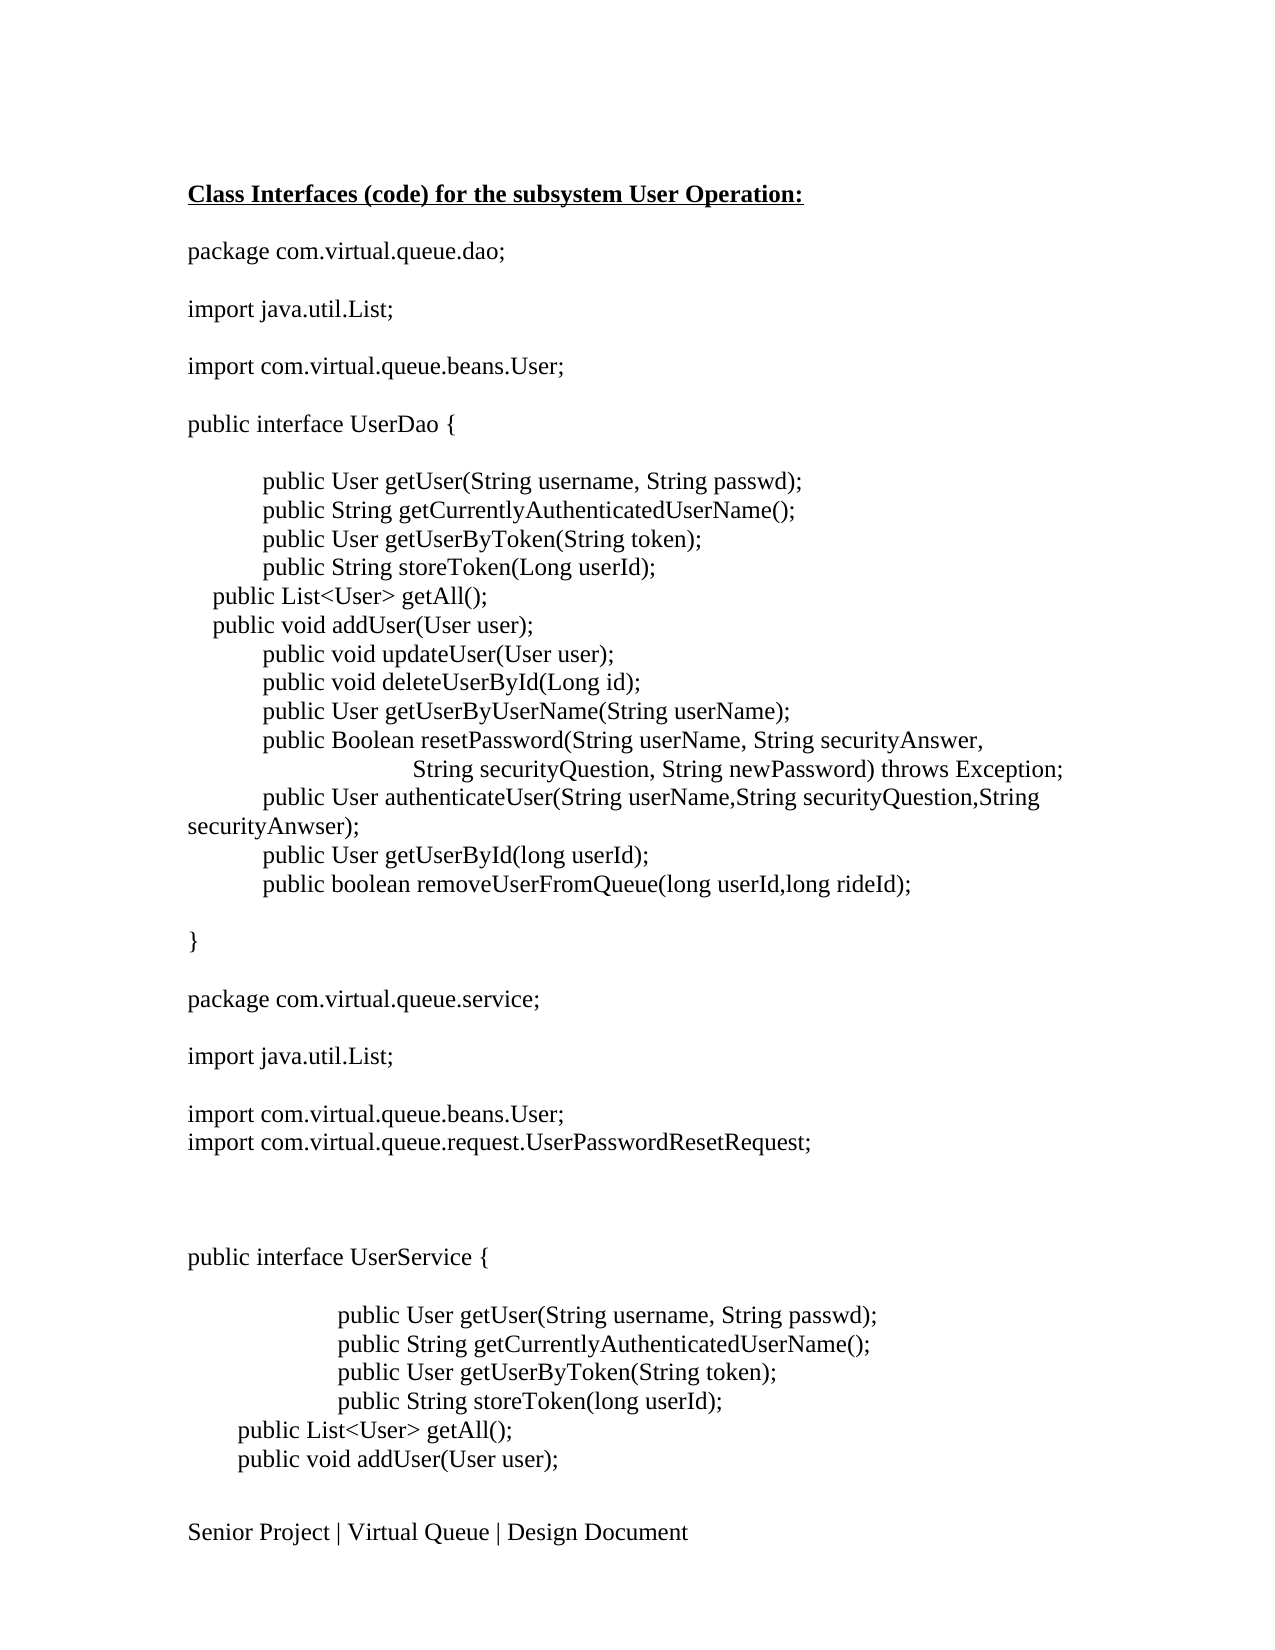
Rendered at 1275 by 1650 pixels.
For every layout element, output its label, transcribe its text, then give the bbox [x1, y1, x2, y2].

text public User getUser(String username, String passwd); [187, 1300, 1087, 1329]
text import com.virtual.queue.beans.User; [187, 1099, 1087, 1127]
text public interface UserService { [187, 1242, 1087, 1271]
text public Boolean resetPassword(String userName, String securityAnswer, [187, 725, 1087, 754]
text import com.virtual.queue.request.UserPasswordResetRequest; [187, 1127, 1087, 1156]
text public User authenticateUser(String userName,String securityQuestion,String securityAnwser); [187, 782, 1087, 840]
text String securityQuestion, String newPassword) throws Exception; [187, 754, 1087, 782]
text public List<User> getAll(); [187, 581, 1087, 610]
text public interface UserDao { [187, 409, 1087, 437]
text package com.virtual.queue.dao; [187, 236, 1087, 265]
text public String getCurrentlyAuthenticatedUserName(); [187, 1329, 1087, 1357]
text import java.util.List; [187, 294, 1087, 322]
text public void updateUser(User user); [187, 639, 1087, 667]
text public User getUserByToken(String token); [187, 524, 1087, 552]
text public String getCurrentlyAuthenticatedUserName(); [187, 495, 1087, 524]
text public void addUser(User user); [187, 1444, 1087, 1472]
text public User getUserByUserName(String userName); [187, 696, 1087, 725]
text public String storeToken(long userId); [187, 1386, 1087, 1415]
text public User getUserById(long userId); [187, 840, 1087, 869]
text public List<User> getAll(); [187, 1415, 1087, 1444]
text import java.util.List; [187, 1041, 1087, 1070]
text public User getUserByToken(String token); [187, 1357, 1087, 1386]
text public void deleteUserById(Long id); [187, 667, 1087, 696]
text import com.virtual.queue.beans.User; [187, 351, 1087, 380]
text package com.virtual.queue.service; [187, 984, 1087, 1012]
text Class Interfaces (code) for the subsystem User Operation: [187, 179, 1087, 207]
text public void addUser(User user); [187, 610, 1087, 639]
text public boolean removeUserFromQueue(long userId,long rideId); [187, 869, 1087, 897]
text public String storeToken(Long userId); [187, 552, 1087, 581]
text } [187, 926, 1087, 955]
text public User getUser(String username, String passwd); [187, 466, 1087, 495]
